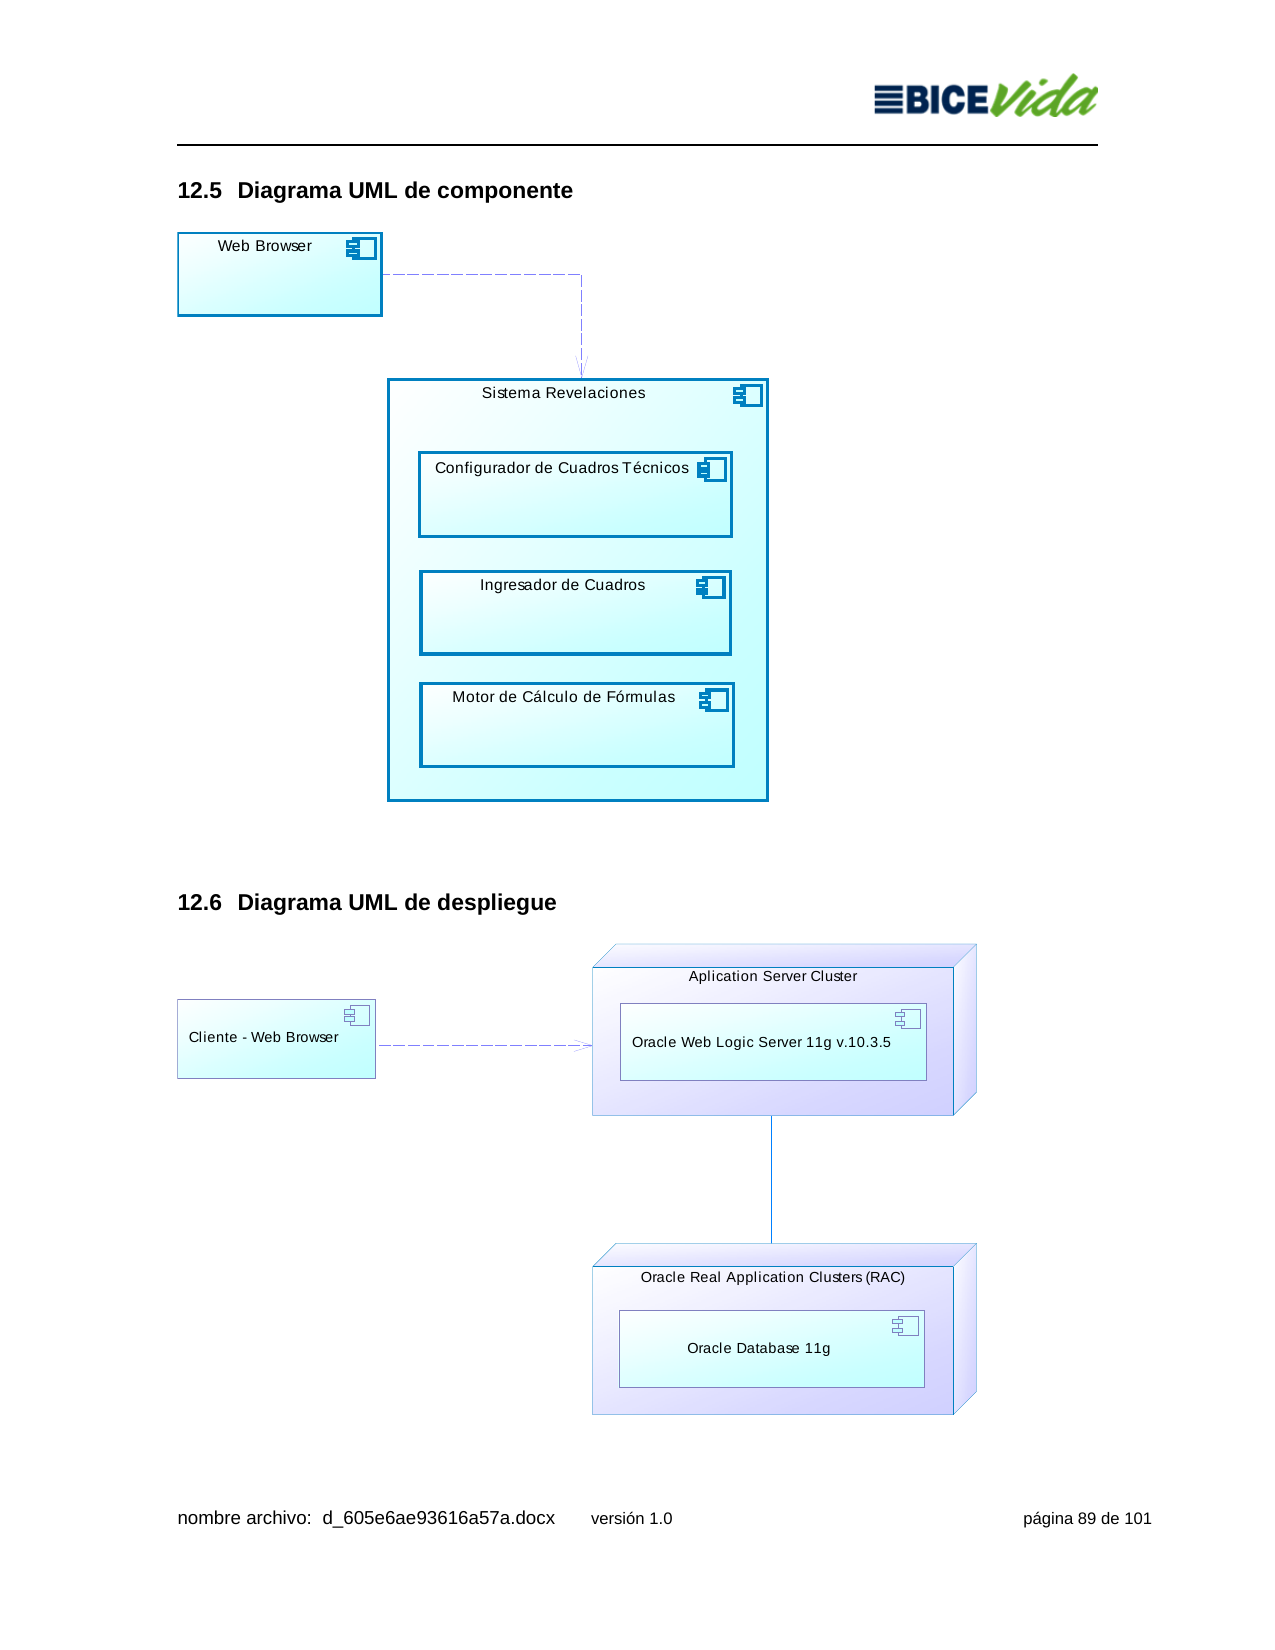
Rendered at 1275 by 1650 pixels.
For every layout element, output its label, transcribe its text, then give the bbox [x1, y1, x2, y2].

subtitle Diagrama UML de despliegue [177, 889, 1098, 915]
picture [592, 969, 952, 1116]
picture [593, 943, 977, 1114]
picture [594, 1243, 977, 1414]
subtitle Diagrama UML de componente [177, 177, 1098, 203]
picture [592, 1268, 952, 1415]
